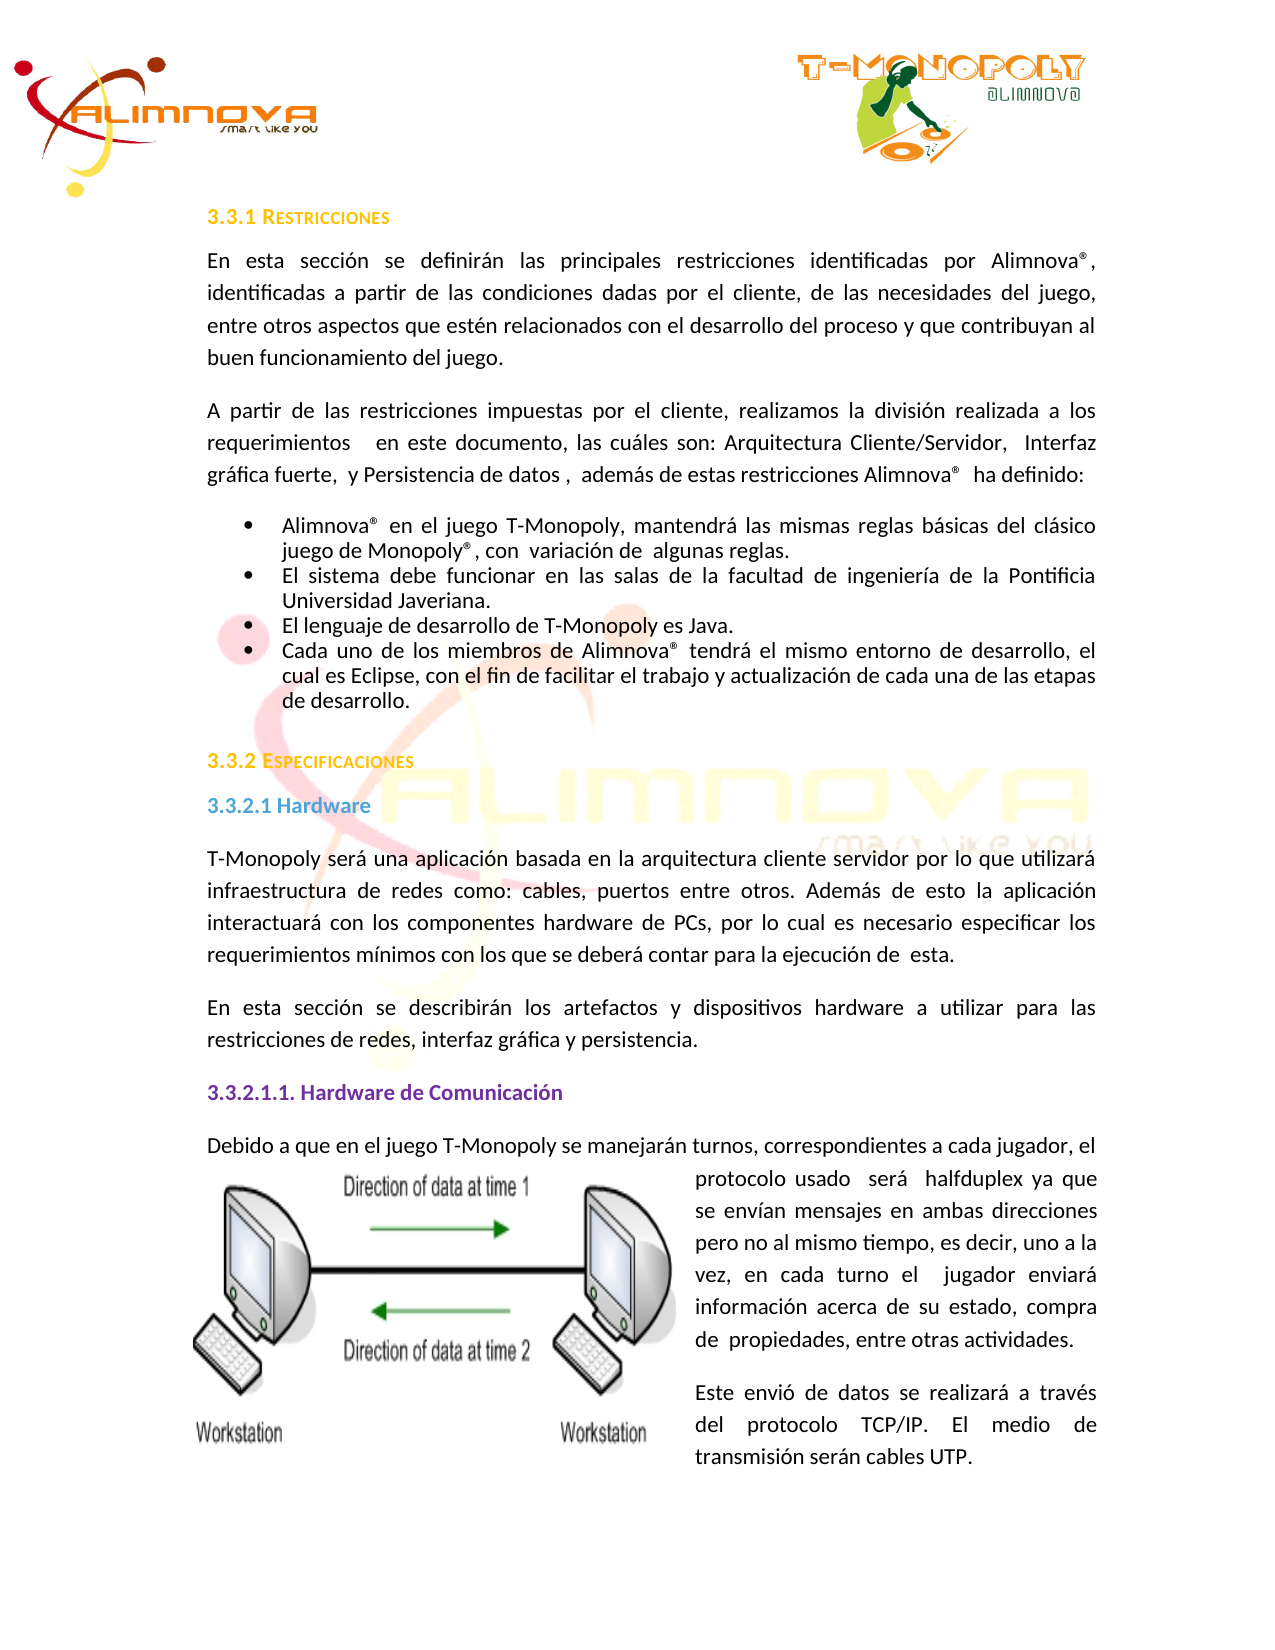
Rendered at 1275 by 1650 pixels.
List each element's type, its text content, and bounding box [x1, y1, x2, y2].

picture [792, 40, 1093, 173]
list El sistema debe funcionar en las salas de la facultad de ingeniería de la Pontificia Universidad Javeriana. [244, 563, 1098, 613]
list El lenguaje de desarrollo de T-Monopoly es Java. [244, 613, 1098, 638]
text T-Monopoly será una aplicación basada en la arquitectura cliente servidor por lo que utilizará infraestructura de redes como: cables, puertos entre otros. Además de esto la aplicación interactuará con los componentes hardware de PCs, por lo cual es necesario especificar los requerimientos mínimos con los que se deberá contar para la ejecución de esta. [207, 844, 1098, 968]
subtitle 3.3.2.1 Hardware [207, 791, 1098, 819]
list Alimnova® en el juego T-Monopoly, mantendrá las mismas reglas básicas del clásico juego de Monopoly®, con variación de algunas reglas. [244, 513, 1098, 563]
picture [10, 55, 319, 199]
text En esta sección se describirán los artefactos y dispositivos hardware a utilizar para las restricciones de redes, interfaz gráfica y persistencia. [207, 993, 1098, 1053]
subtitle 3.3.2 Especificaciones [207, 747, 1098, 775]
subtitle 3.3.1 Restricciones [207, 177, 1098, 230]
text En esta sección se definirán las principales restricciones identificadas por Alimnova®, identificadas a partir de las condiciones dadas por el cliente, de las necesidades del juego, entre otros aspectos que estén relacionados con el desarrollo del proceso y que contribuyan al buen funcionamiento del juego. [207, 246, 1098, 371]
text Este envió de datos se realizará a través del protocolo TCP/IP. El medio de transmisión serán cables UTP. [207, 1378, 1098, 1470]
subtitle 3.3.2.1.1. Hardware de Comunicación [207, 1078, 1098, 1107]
text A partir de las restricciones impuestas por el cliente, realizamos la división realizada a los requerimientos en este documento, las cuáles son: Arquitectura Cliente/Servidor, Interfaz gráfica fuerte, y Persistencia de datos , además de estas restricciones Alimnova® ha definido: [207, 396, 1098, 488]
text Debido a que en el juego T-Monopoly se manejarán turnos, correspondientes a cada jugador, el protocolo usado será halfduplex ya que se envían mensajes en ambas direcciones pero no al mismo tiempo, es decir, uno a la vez, en cada turno el jugador enviará información acerca de su estado, compra de propiedades, entre otras actividades. [207, 1132, 1098, 1353]
list Cada uno de los miembros de Alimnova® tendrá el mismo entorno de desarrollo, el cual es Eclipse, con el fin de facilitar el trabajo y actualización de cada una de las etapas de desarrollo. [244, 638, 1098, 713]
picture [192, 1166, 677, 1448]
